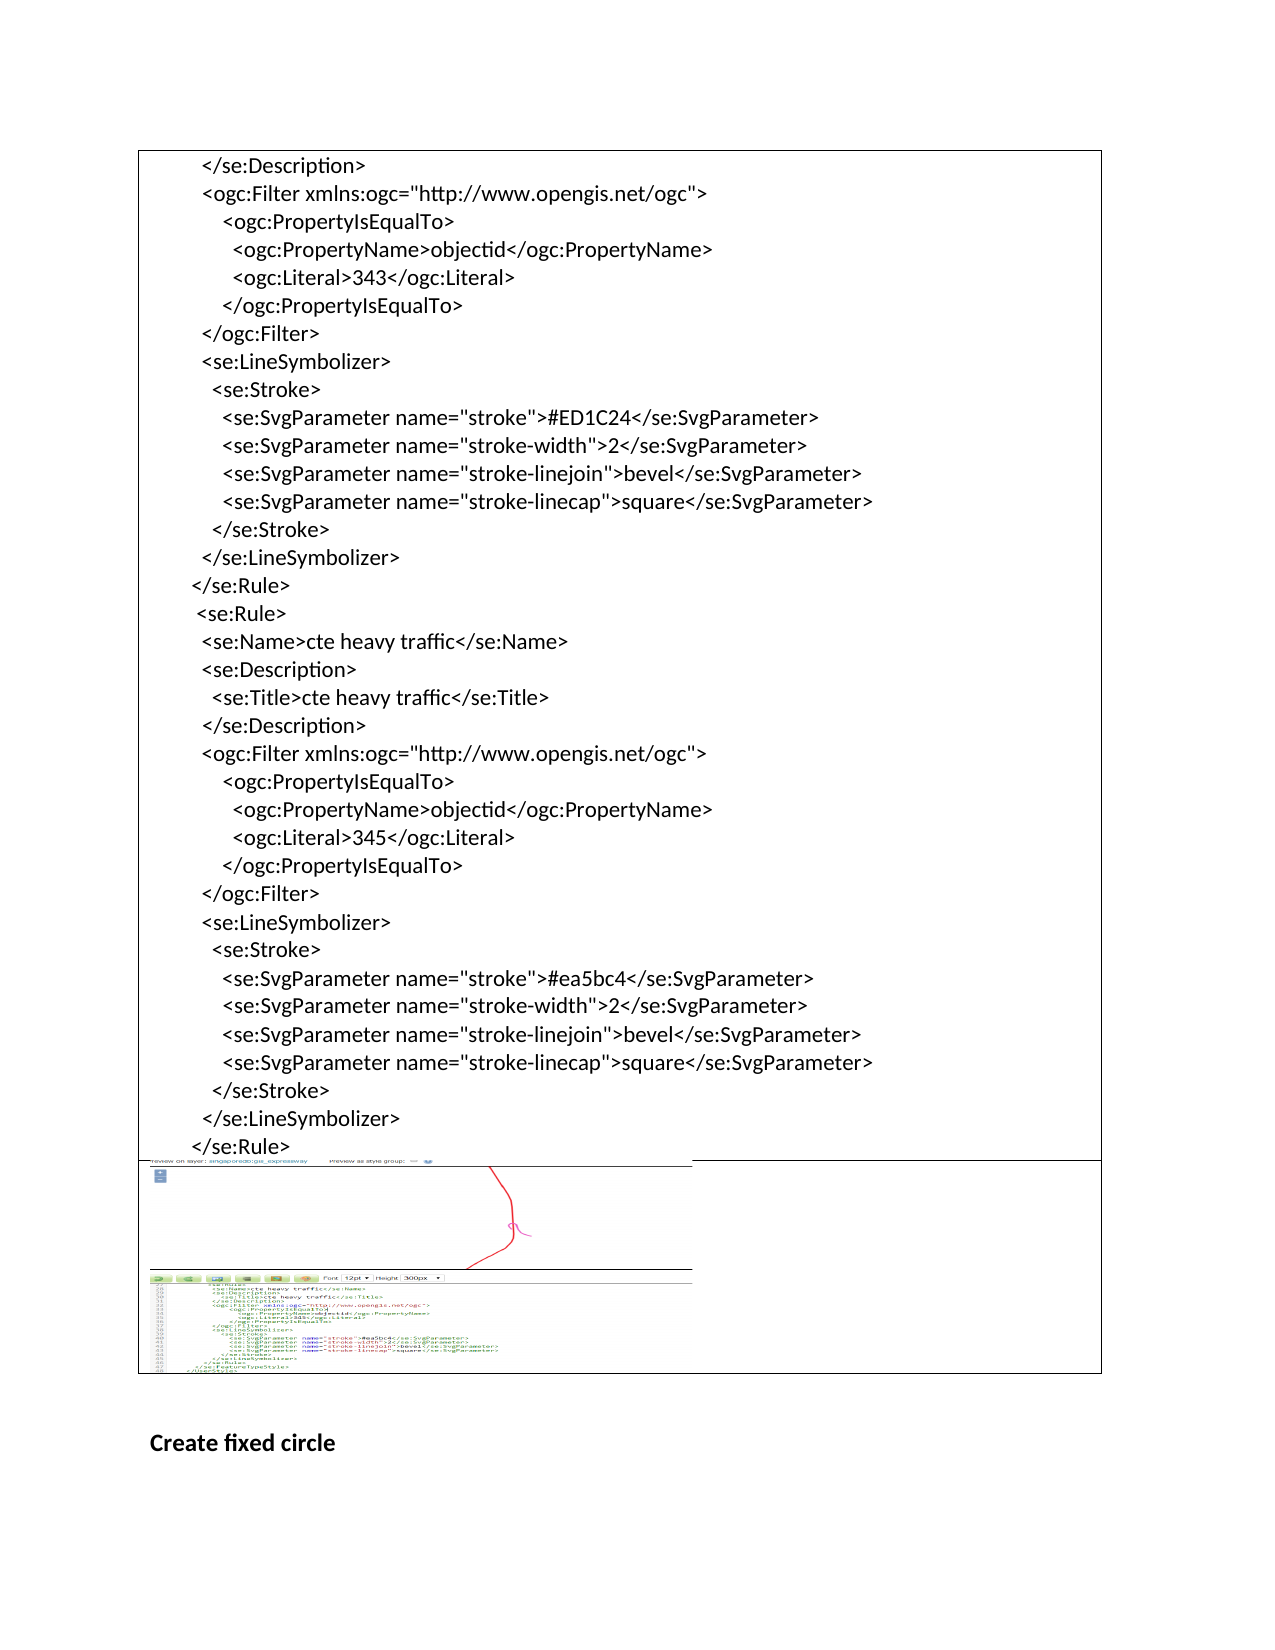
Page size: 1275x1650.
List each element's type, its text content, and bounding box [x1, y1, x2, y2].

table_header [139, 151, 1101, 1160]
table_cell [693, 1161, 1101, 1373]
table_cell [139, 1161, 150, 1373]
text Create fixed circle [150, 1427, 1125, 1457]
picture [150, 1160, 693, 1373]
